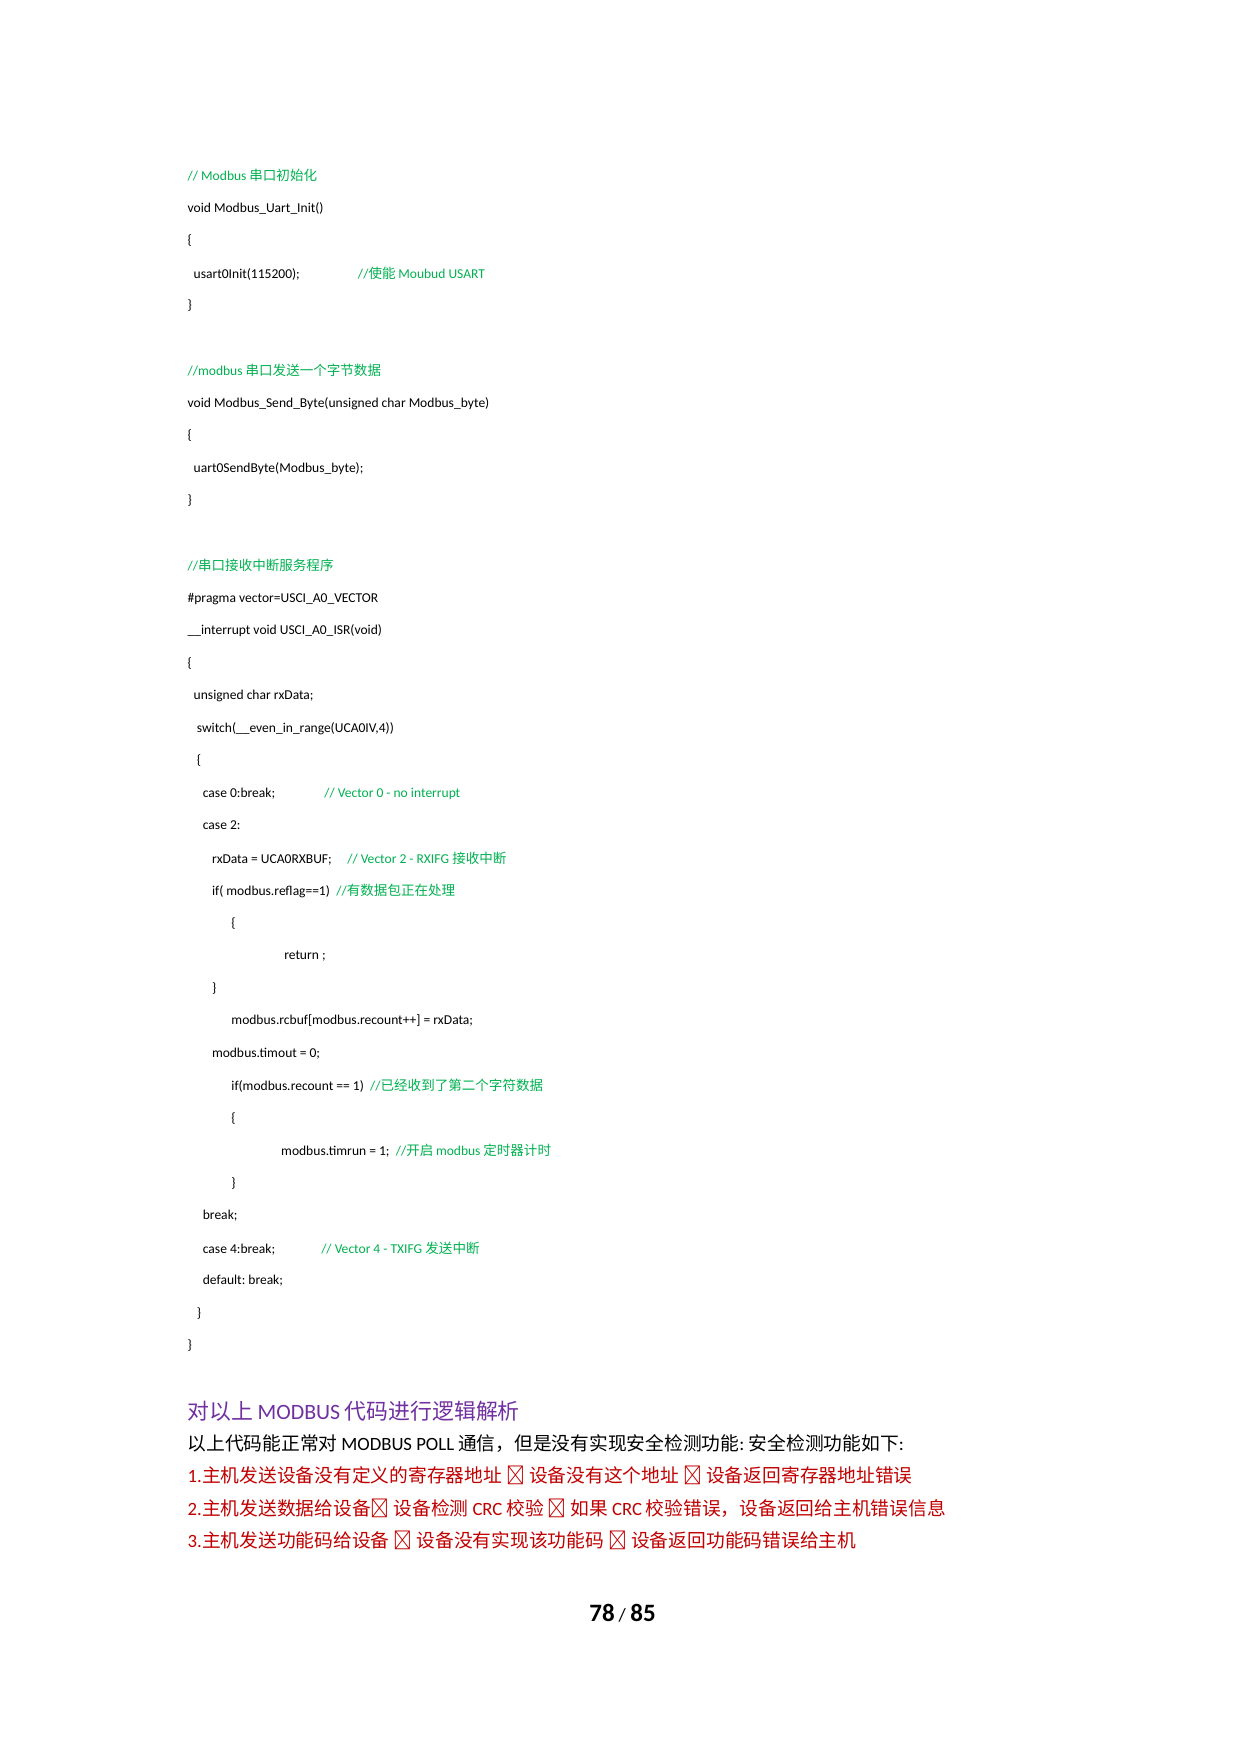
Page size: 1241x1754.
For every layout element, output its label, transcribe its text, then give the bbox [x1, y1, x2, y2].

text 对以上MODBUS代码进行逻辑解析 [187, 1393, 1053, 1426]
text 1.主机发送设备没有定义的寄存器地址 设备没有这个地址 设备返回寄存器地址错误 [187, 1458, 1053, 1491]
text return ; [187, 938, 1053, 971]
text if( modbus.reflag==1) //有数据包正在处理 [187, 873, 1053, 906]
text { [187, 418, 1053, 451]
text } [187, 971, 1053, 1003]
text break; [187, 1198, 1053, 1231]
text unsigned char rxData; [187, 678, 1053, 711]
text 2.主机发送数据给设备 设备检测CRC校验 如果CRC校验错误，设备返回给主机错误信息 [187, 1491, 1053, 1523]
text __interrupt void USCI_A0_ISR(void) [187, 613, 1053, 646]
text { [187, 1101, 1053, 1133]
text } [187, 483, 1053, 516]
text #pragma vector=USCI_A0_VECTOR [187, 581, 1053, 613]
text // Modbus串口初始化 [187, 158, 1053, 191]
text default: break; [187, 1263, 1053, 1296]
text rxData = UCA0RXBUF; // Vector 2 - RXIFG 接收中断 [187, 841, 1053, 873]
text modbus.timrun = 1; //开启modbus定时器计时 [187, 1133, 1053, 1166]
text { [187, 906, 1053, 938]
text case 0:break; // Vector 0 - no interrupt [187, 776, 1053, 808]
text } [187, 1296, 1053, 1328]
text } [187, 1166, 1053, 1198]
text void Modbus_Send_Byte(unsigned char Modbus_byte) [187, 386, 1053, 418]
text modbus.rcbuf[modbus.recount++] = rxData; [187, 1003, 1053, 1036]
text { [187, 743, 1053, 776]
text void Modbus_Uart_Init() [187, 191, 1053, 223]
text uart0SendByte(Modbus_byte); [187, 451, 1053, 483]
text } [187, 1328, 1053, 1361]
text case 4:break; // Vector 4 - TXIFG 发送中断 [187, 1231, 1053, 1263]
text 3.主机发送功能码给设备 设备没有实现该功能码 设备返回功能码错误给主机 [187, 1523, 1053, 1556]
text 以上代码能正常对MODBUS POLL通信，但是没有实现安全检测功能: 安全检测功能如下: [187, 1426, 1053, 1458]
text case 2: [187, 808, 1053, 841]
text if(modbus.recount == 1) //已经收到了第二个字符数据 [187, 1068, 1053, 1101]
text //串口接收中断服务程序 [187, 548, 1053, 581]
text //modbus串口发送一个字节数据 [187, 353, 1053, 386]
text } [187, 288, 1053, 321]
text { [187, 223, 1053, 256]
text modbus.timout = 0; [187, 1036, 1053, 1068]
text usart0Init(115200); //使能Moubud USART [187, 256, 1053, 288]
text { [187, 646, 1053, 678]
text switch(__even_in_range(UCA0IV,4)) [187, 711, 1053, 743]
